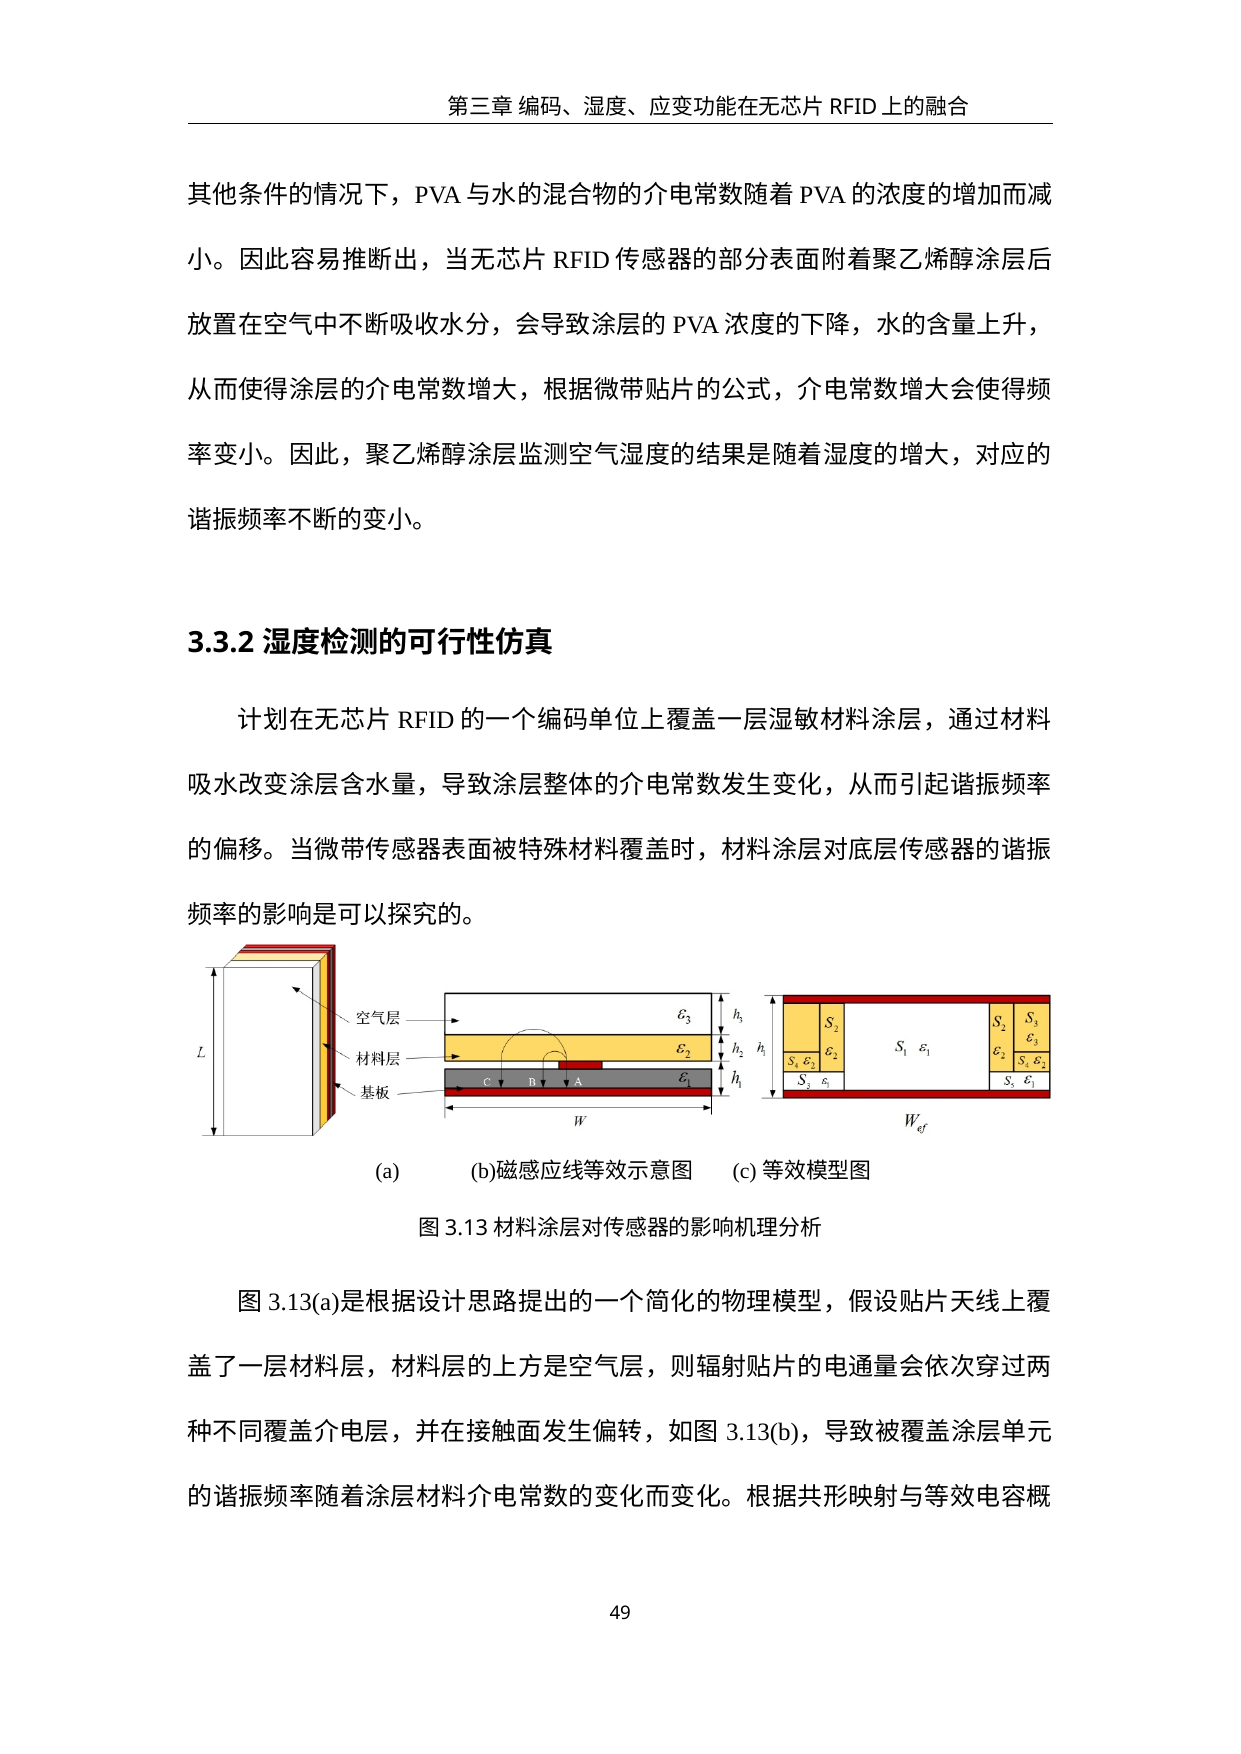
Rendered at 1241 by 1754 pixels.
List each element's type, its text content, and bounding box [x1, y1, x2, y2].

subtitle 3.3.2 湿度检测的可行性仿真 [187, 607, 1053, 672]
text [187, 160, 1053, 550]
text 计划在无芯片RFID的一个编码单位上覆盖一层湿敏材料涂层，通过材料吸水改变涂层含水量，导致涂层整体的介电常数发生变化，从而引起谐振频率的偏移。当微带传感器表面被特殊材料覆盖时，材料涂层对底层传感器的谐振频率的影响是可以探究的。 [187, 685, 1053, 944]
text 图3.13 材料涂层对传感器的影响机理分析 [187, 1210, 1053, 1242]
picture [187, 944, 1053, 1138]
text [187, 1267, 1053, 1527]
text (a) (b)磁感应线等效示意图 (c) 等效模型图 [187, 1152, 1053, 1185]
